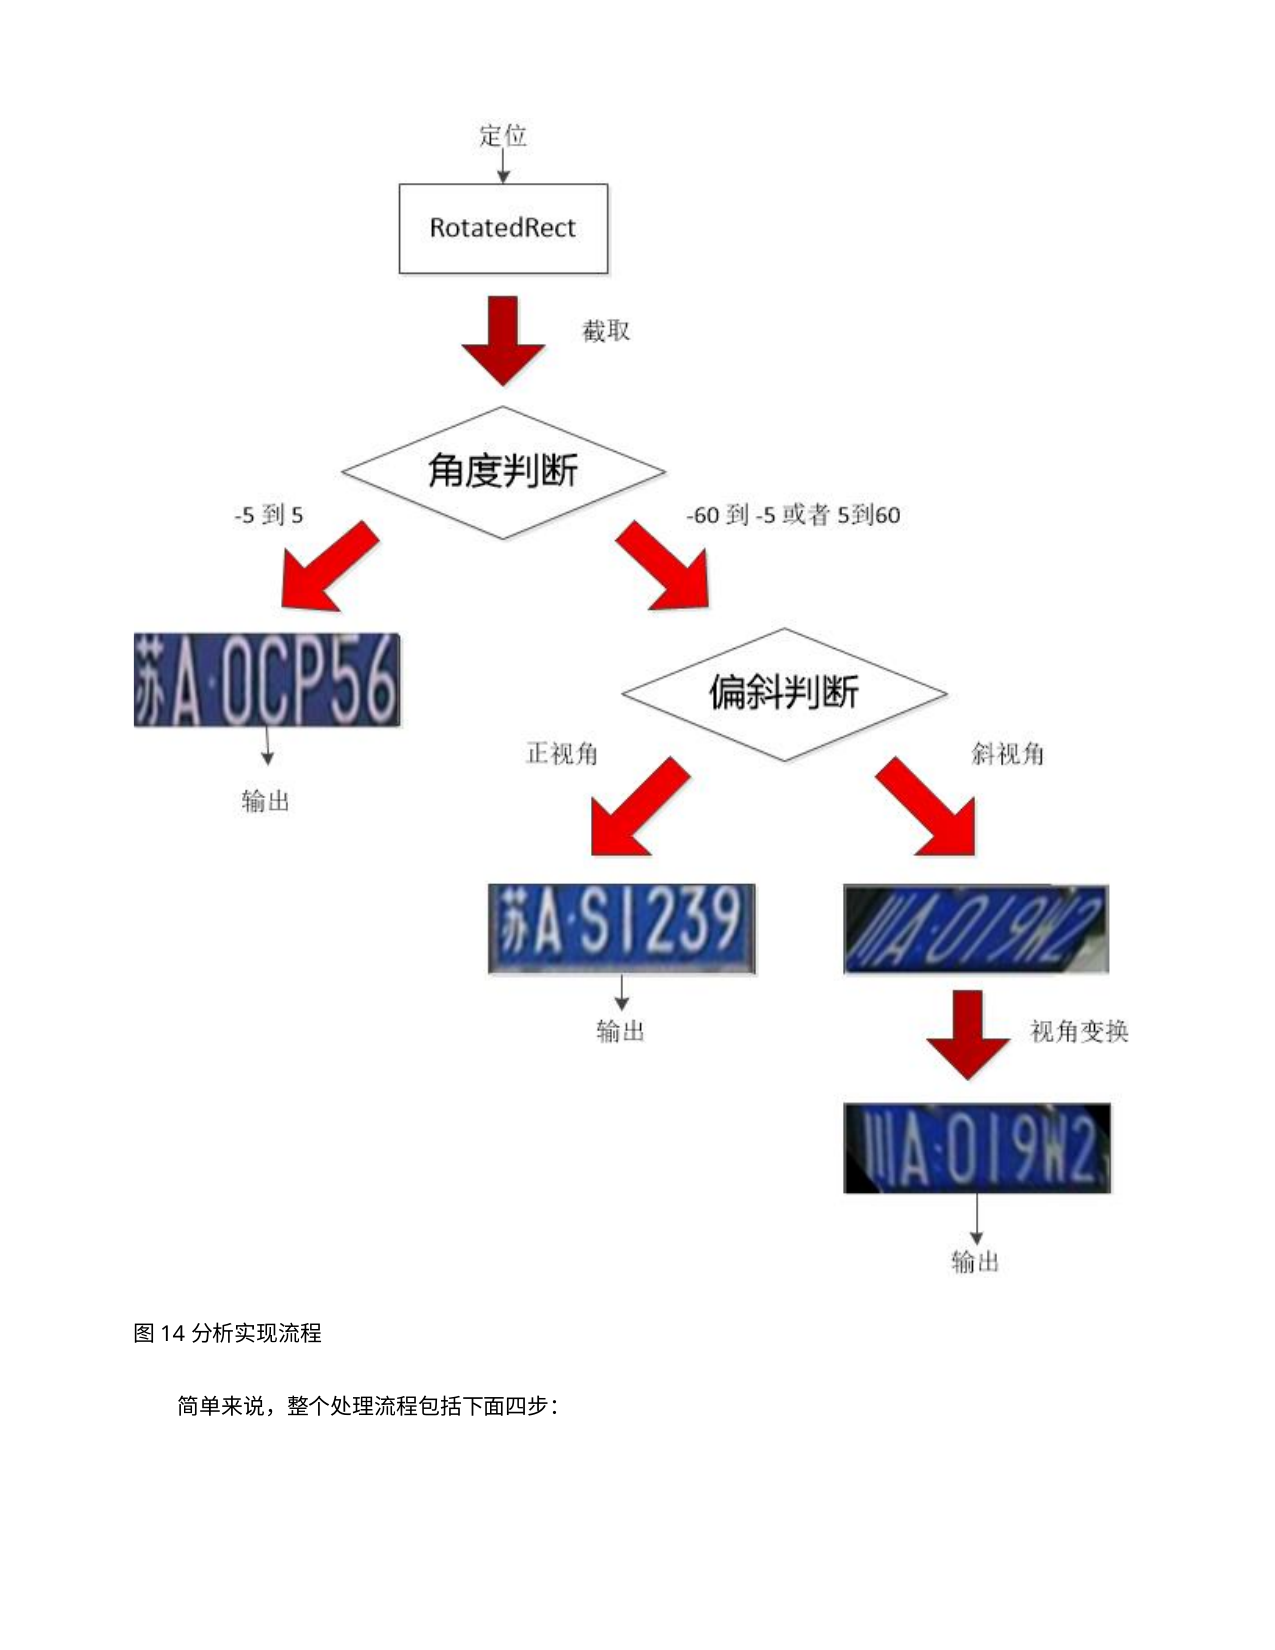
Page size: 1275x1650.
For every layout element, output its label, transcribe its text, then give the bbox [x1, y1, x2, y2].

text 简单来说，整个处理流程包括下面四步： [134, 1389, 1141, 1421]
text 图14 分析实现流程 [134, 1316, 1141, 1348]
picture [133, 118, 1129, 1278]
